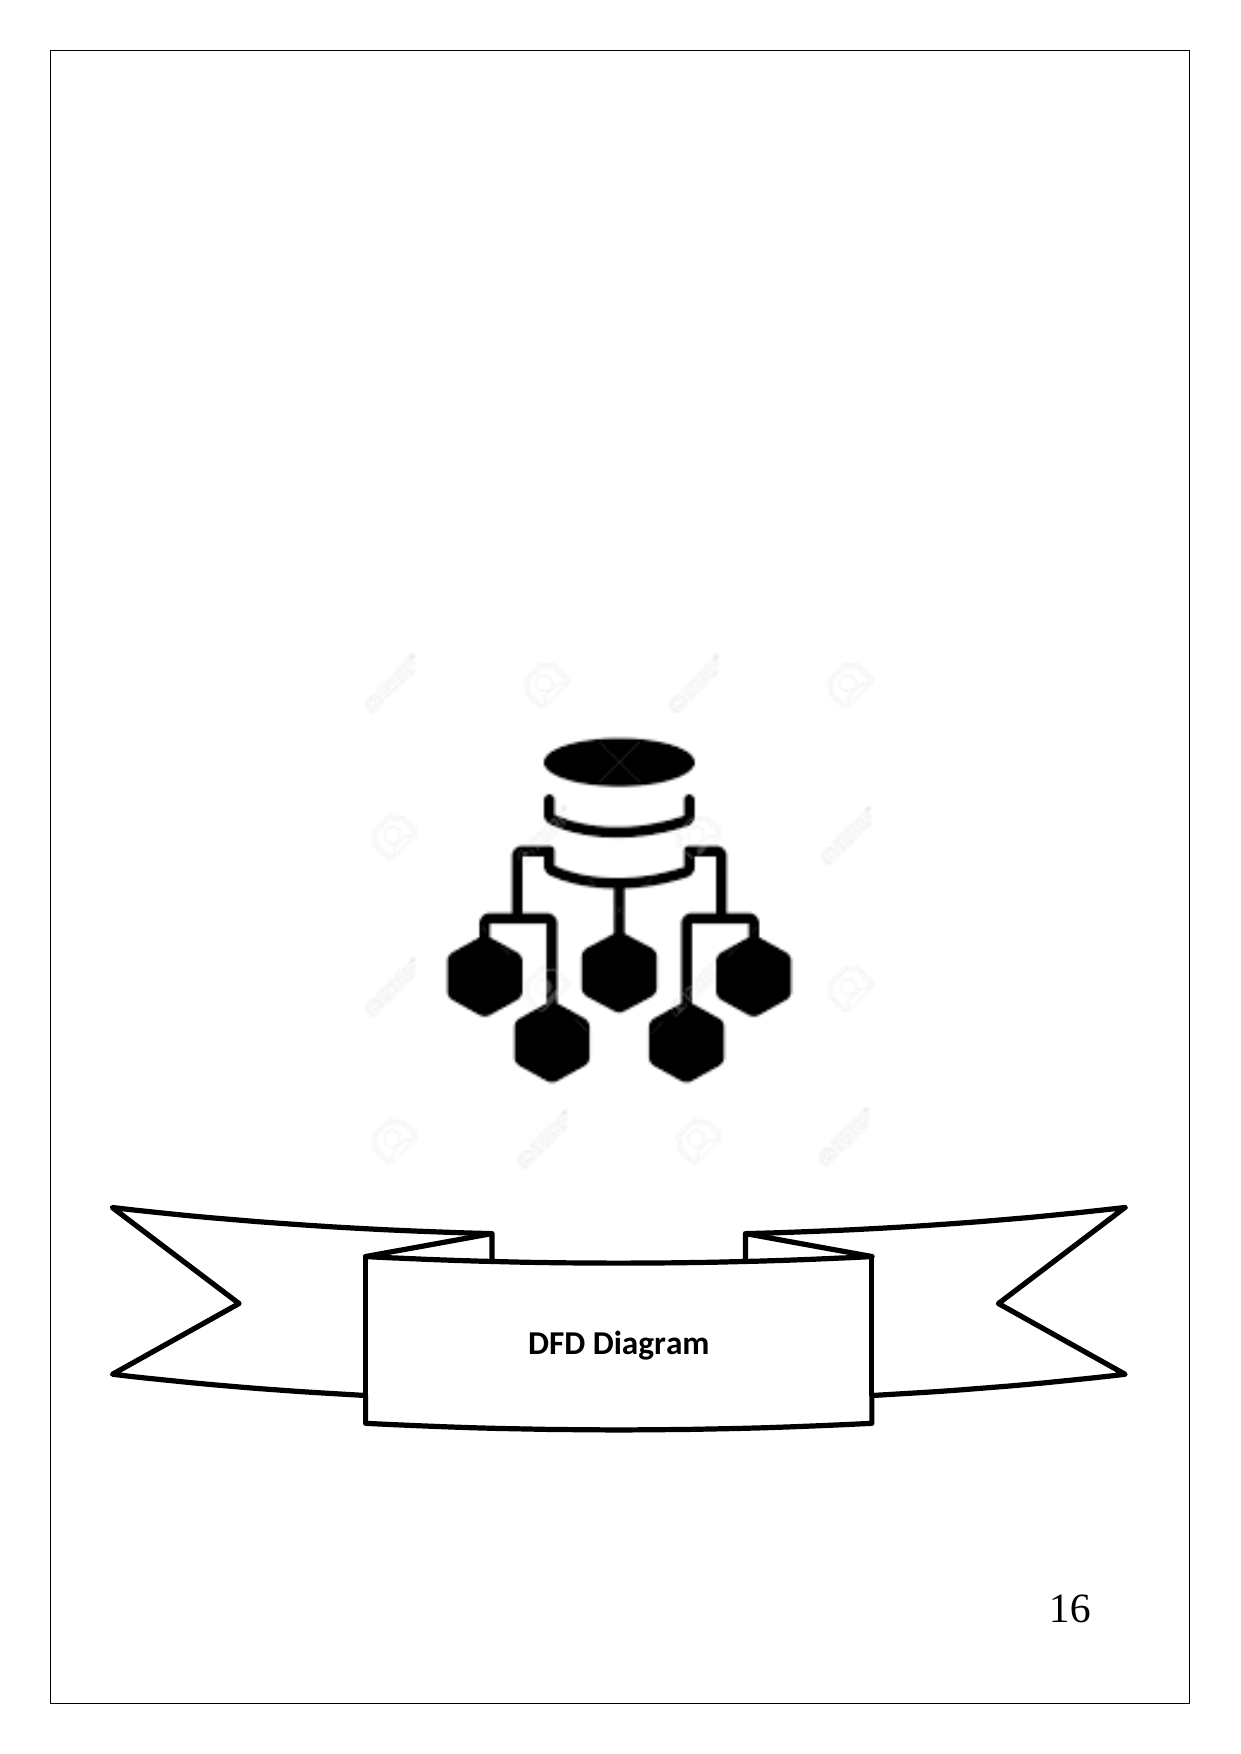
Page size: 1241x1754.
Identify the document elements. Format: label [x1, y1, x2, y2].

picture [351, 642, 889, 1180]
